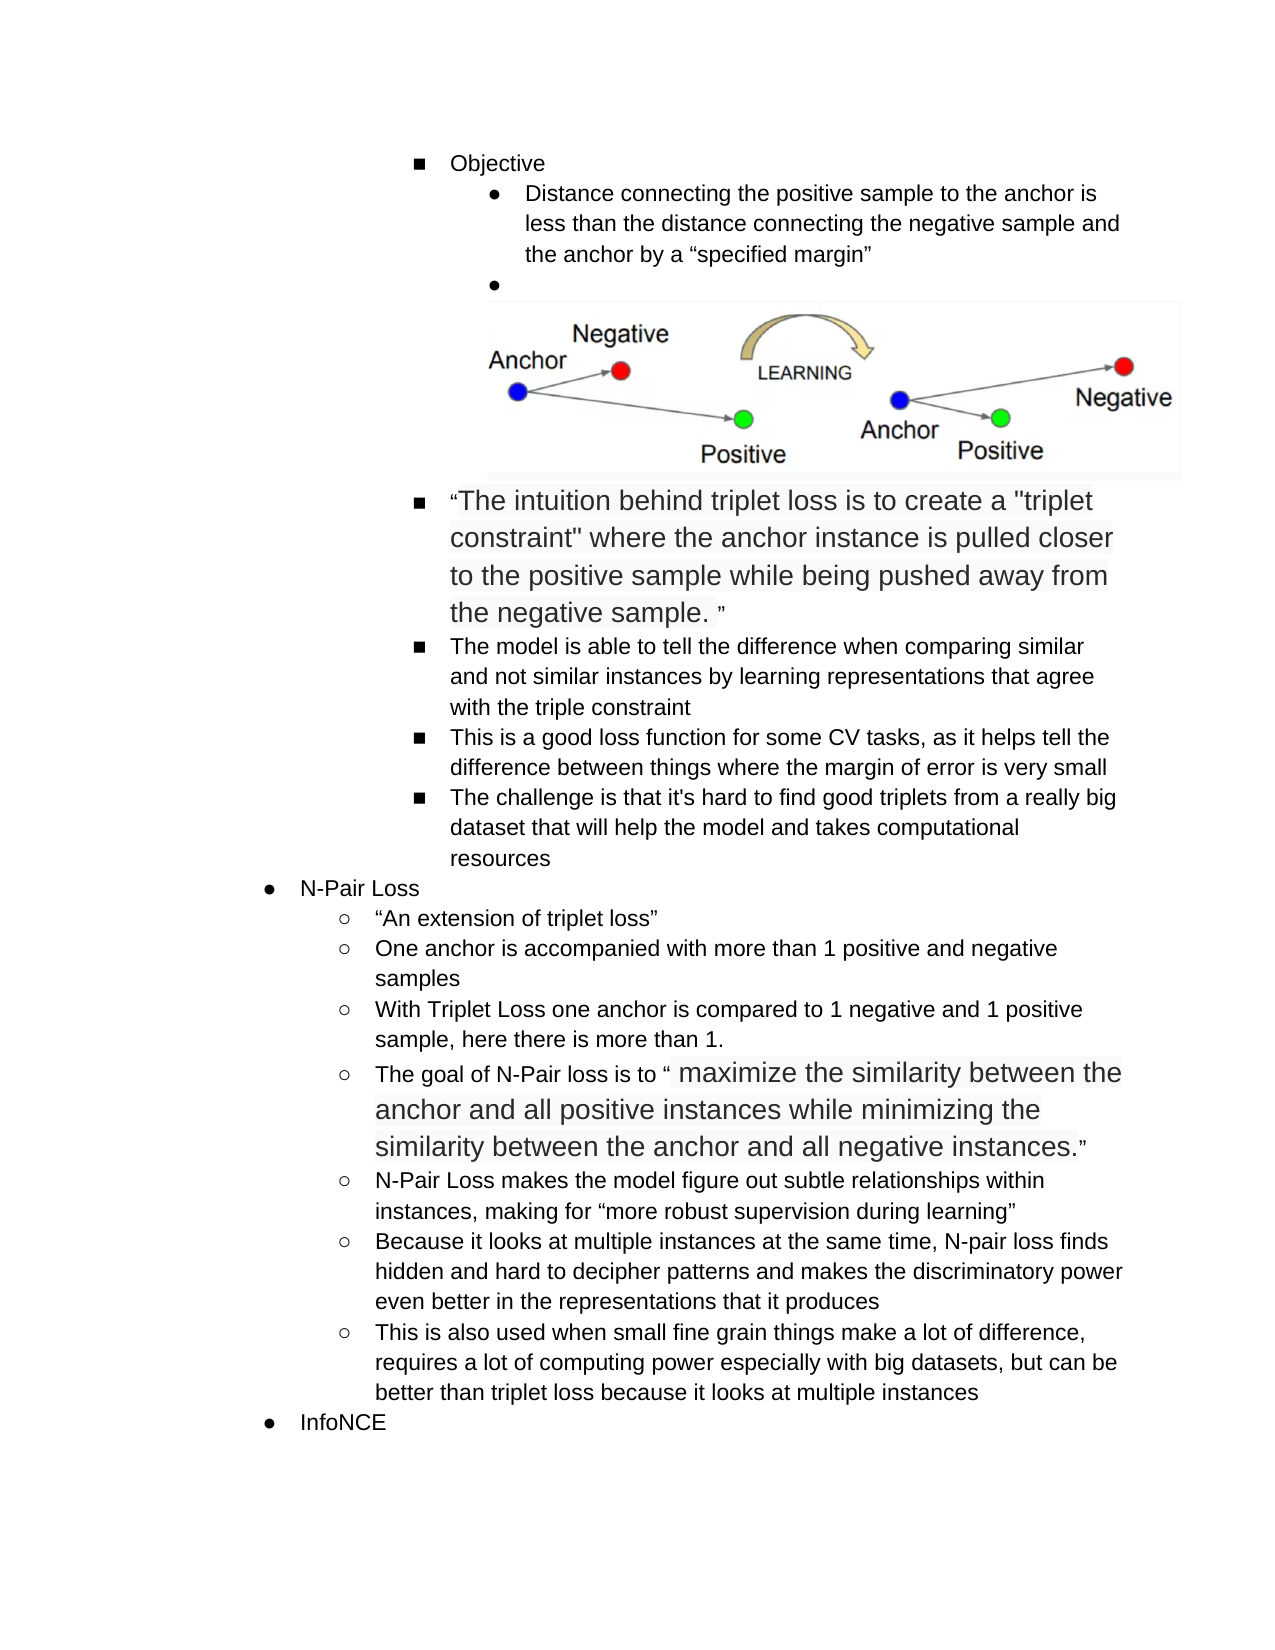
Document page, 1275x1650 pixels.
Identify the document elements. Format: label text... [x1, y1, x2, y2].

list With Triplet Loss one anchor is compared to 1 negative and 1 positive sample, here there is more than 1. [337, 996, 1125, 1052]
list “An extension of triplet loss” [337, 905, 1125, 931]
list InfoNCE [262, 1409, 1125, 1436]
list N-Pair Loss makes the model figure out subtle relationships within instances, making for “more robust supervision during learning” [337, 1167, 1125, 1224]
list The goal of N-Pair loss is to “ maximize the similarity between the anchor and all positive instances while minimizing the similarity between the anchor and all negative instances.” [337, 1056, 1125, 1163]
picture [487, 301, 1182, 481]
list One anchor is accompanied with more than 1 positive and negative samples [337, 935, 1125, 992]
list “The intuition behind triplet loss is to create a "triplet constraint" where the anchor instance is pulled closer to the positive sample while being pushed away from the negative sample. ” [412, 484, 1125, 628]
list The model is able to tell the difference when comparing similar and not similar instances by learning representations that agree with the triple constraint [412, 633, 1125, 720]
list This is a good loss function for some CV tasks, as it helps tell the difference between things where the margin of error is very small [412, 724, 1125, 780]
list Objective [412, 150, 1125, 176]
list N-Pair Loss [262, 875, 1125, 901]
list This is also used when small fine grain things make a lot of difference, requires a lot of computing power especially with big datasets, but can be better than triplet loss because it looks at multiple instances [337, 1318, 1125, 1405]
list The challenge is that it's hard to find good triplets from a really big dataset that will help the model and takes computational resources [412, 784, 1125, 871]
list Because it looks at multiple instances at the same time, N-pair loss finds hidden and hard to decipher patterns and makes the discriminatory power even better in the representations that it produces [337, 1228, 1125, 1315]
list Distance connecting the positive sample to the anchor is less than the distance connecting the negative sample and the anchor by a “specified margin” [487, 180, 1125, 267]
